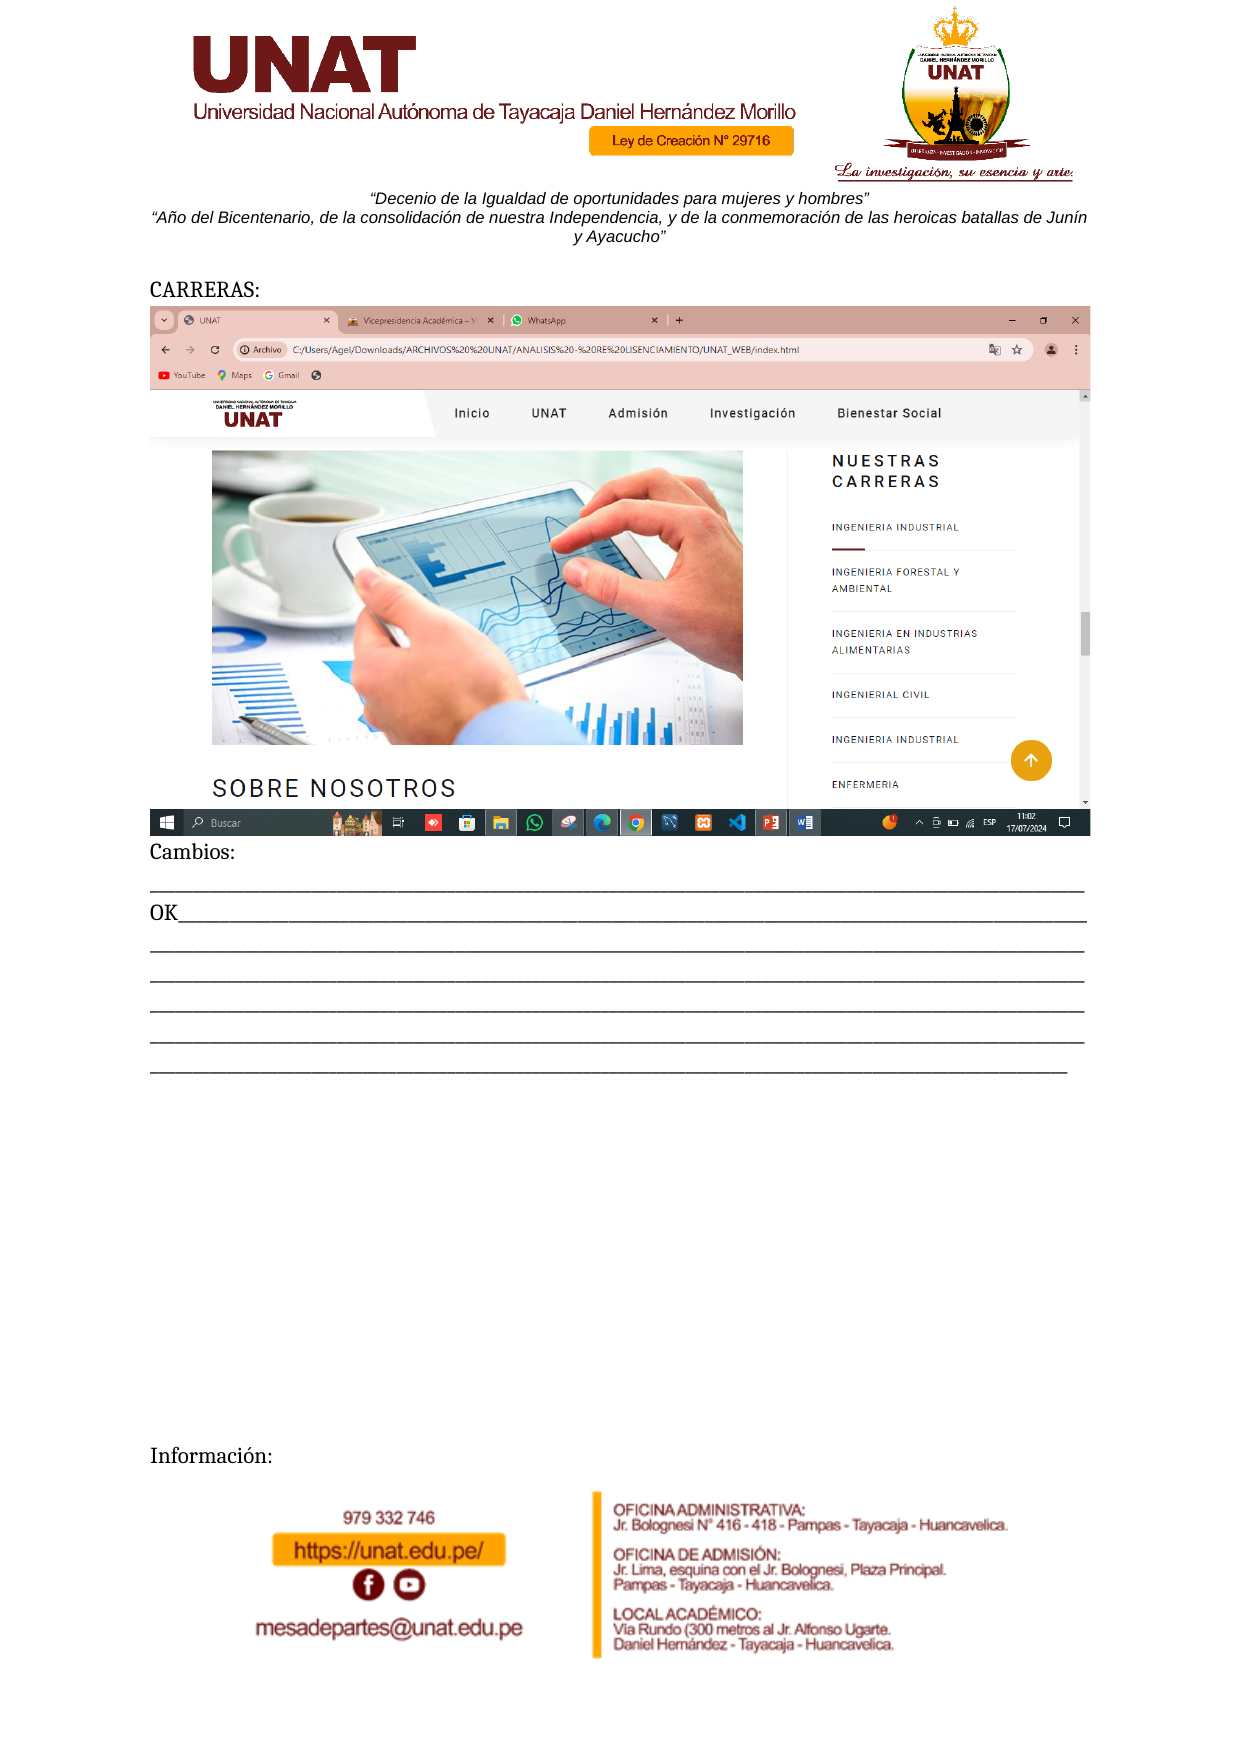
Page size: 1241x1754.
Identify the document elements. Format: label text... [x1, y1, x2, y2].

picture [150, 1, 1091, 189]
text Cambios: [150, 839, 1090, 866]
picture [150, 306, 1091, 836]
text CARRERAS: [150, 276, 1090, 306]
text ______________________________________________________________________________________________________________OK_______________________________________________________________________________________________________________________________________________________________________________________________________________________________________________________________________________________________________________________________________________________________________________________________________________________________________________________________________________________________________________________________________________________________________________________________________________________________________________________________________________ [150, 869, 1090, 1077]
text Información: [150, 1443, 1090, 1470]
picture [150, 1479, 1036, 1676]
